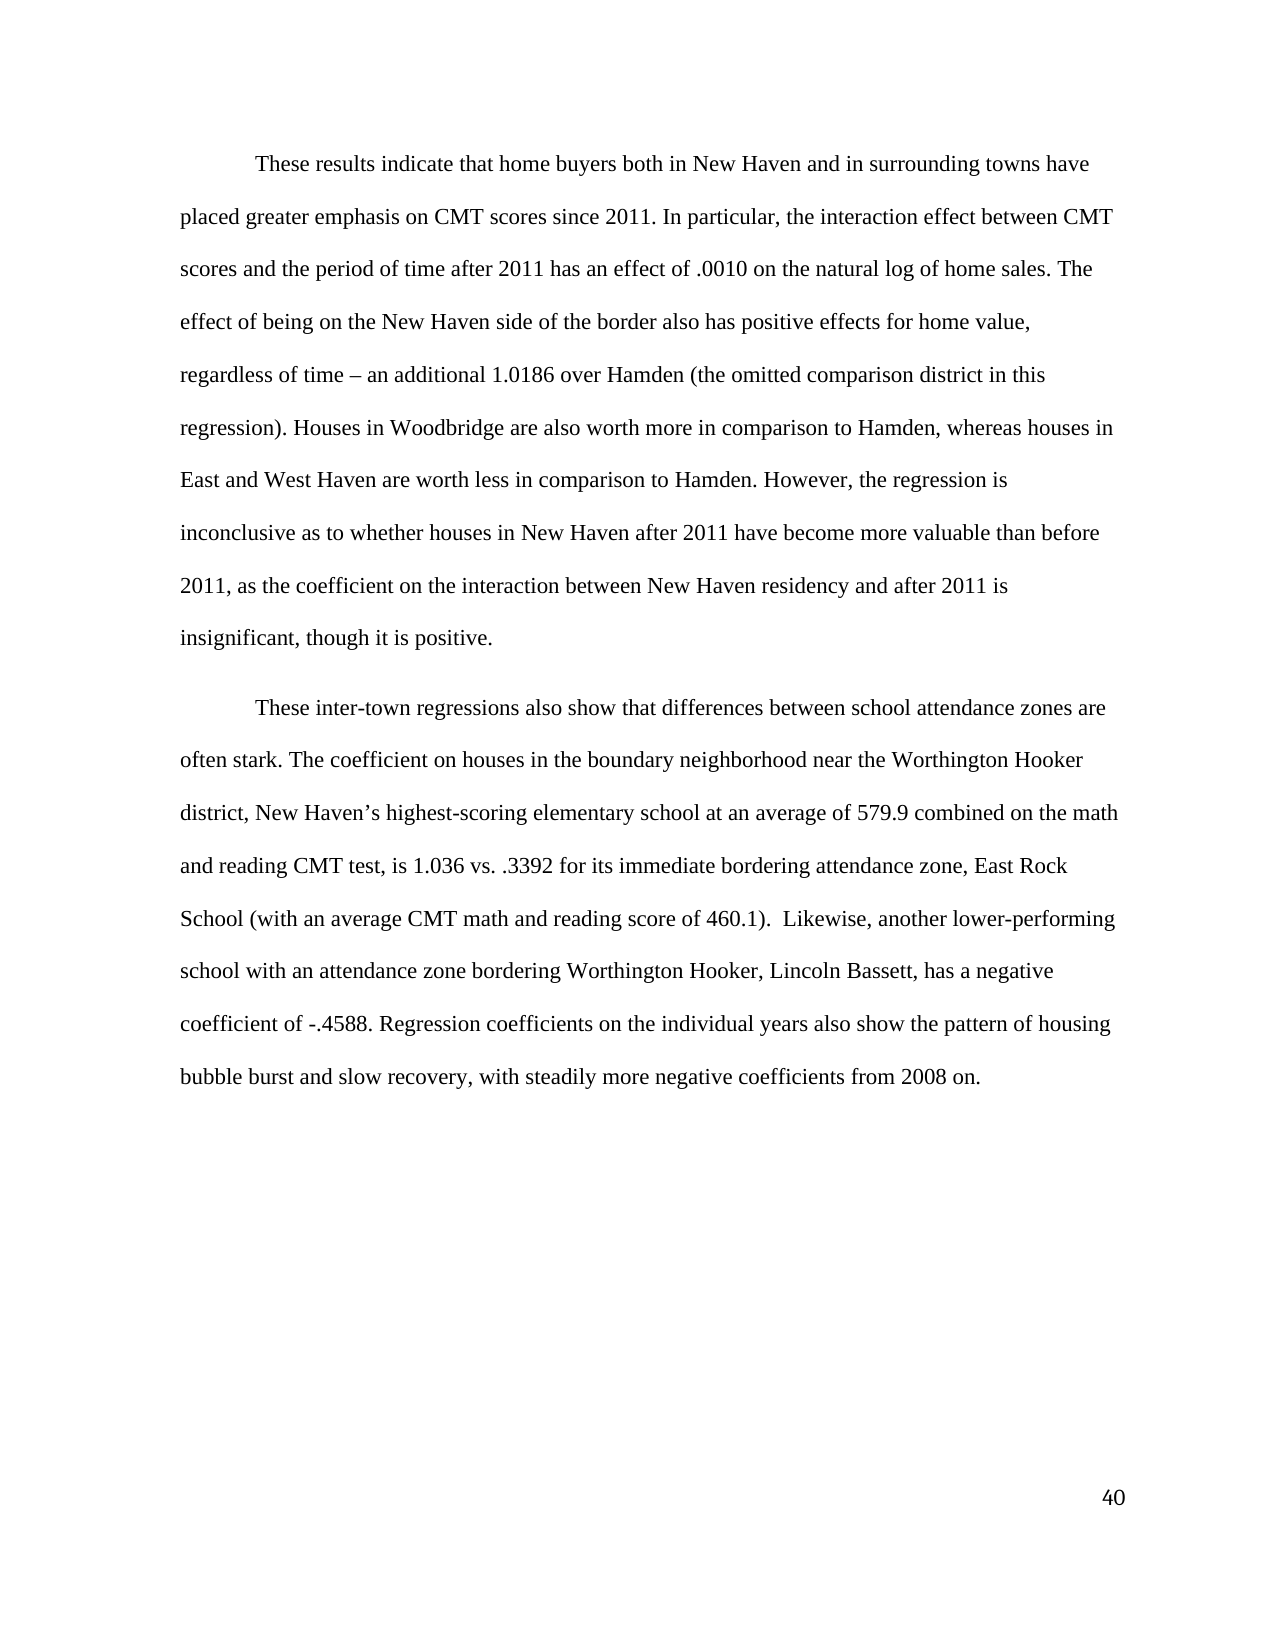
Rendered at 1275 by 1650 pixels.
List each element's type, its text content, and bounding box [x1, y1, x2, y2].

text These inter-town regressions also show that differences between school attendance zones are often stark. The coefficient on houses in the boundary neighborhood near the Worthington Hooker district, New Haven’s highest-scoring elementary school at an average of 579.9 combined on the math and reading CMT test, is 1.036 vs. .3392 for its immediate bordering attendance zone, East Rock School (with an average CMT math and reading score of 460.1). Likewise, another lower-performing school with an attendance zone bordering Worthington Hooker, Lincoln Bassett, has a negative coefficient of -.4588. Regression coefficients on the individual years also show the pattern of housing bubble burst and slow recovery, with steadily more negative coefficients from 2008 on. [180, 694, 1125, 1089]
text These results indicate that home buyers both in New Haven and in surrounding towns have placed greater emphasis on CMT scores since 2011. In particular, the interaction effect between CMT scores and the period of time after 2011 has an effect of .0010 on the natural log of home sales. The effect of being on the New Haven side of the border also has positive effects for home value, regardless of time – an additional 1.0186 over Hamden (the omitted comparison district in this regression). Houses in Woodbridge are also worth more in comparison to Hamden, whereas houses in East and West Haven are worth less in comparison to Hamden. However, the regression is inconclusive as to whether houses in New Haven after 2011 have become more valuable than before 2011, as the coefficient on the interaction between New Haven residency and after 2011 is insignificant, though it is positive. [180, 150, 1125, 651]
